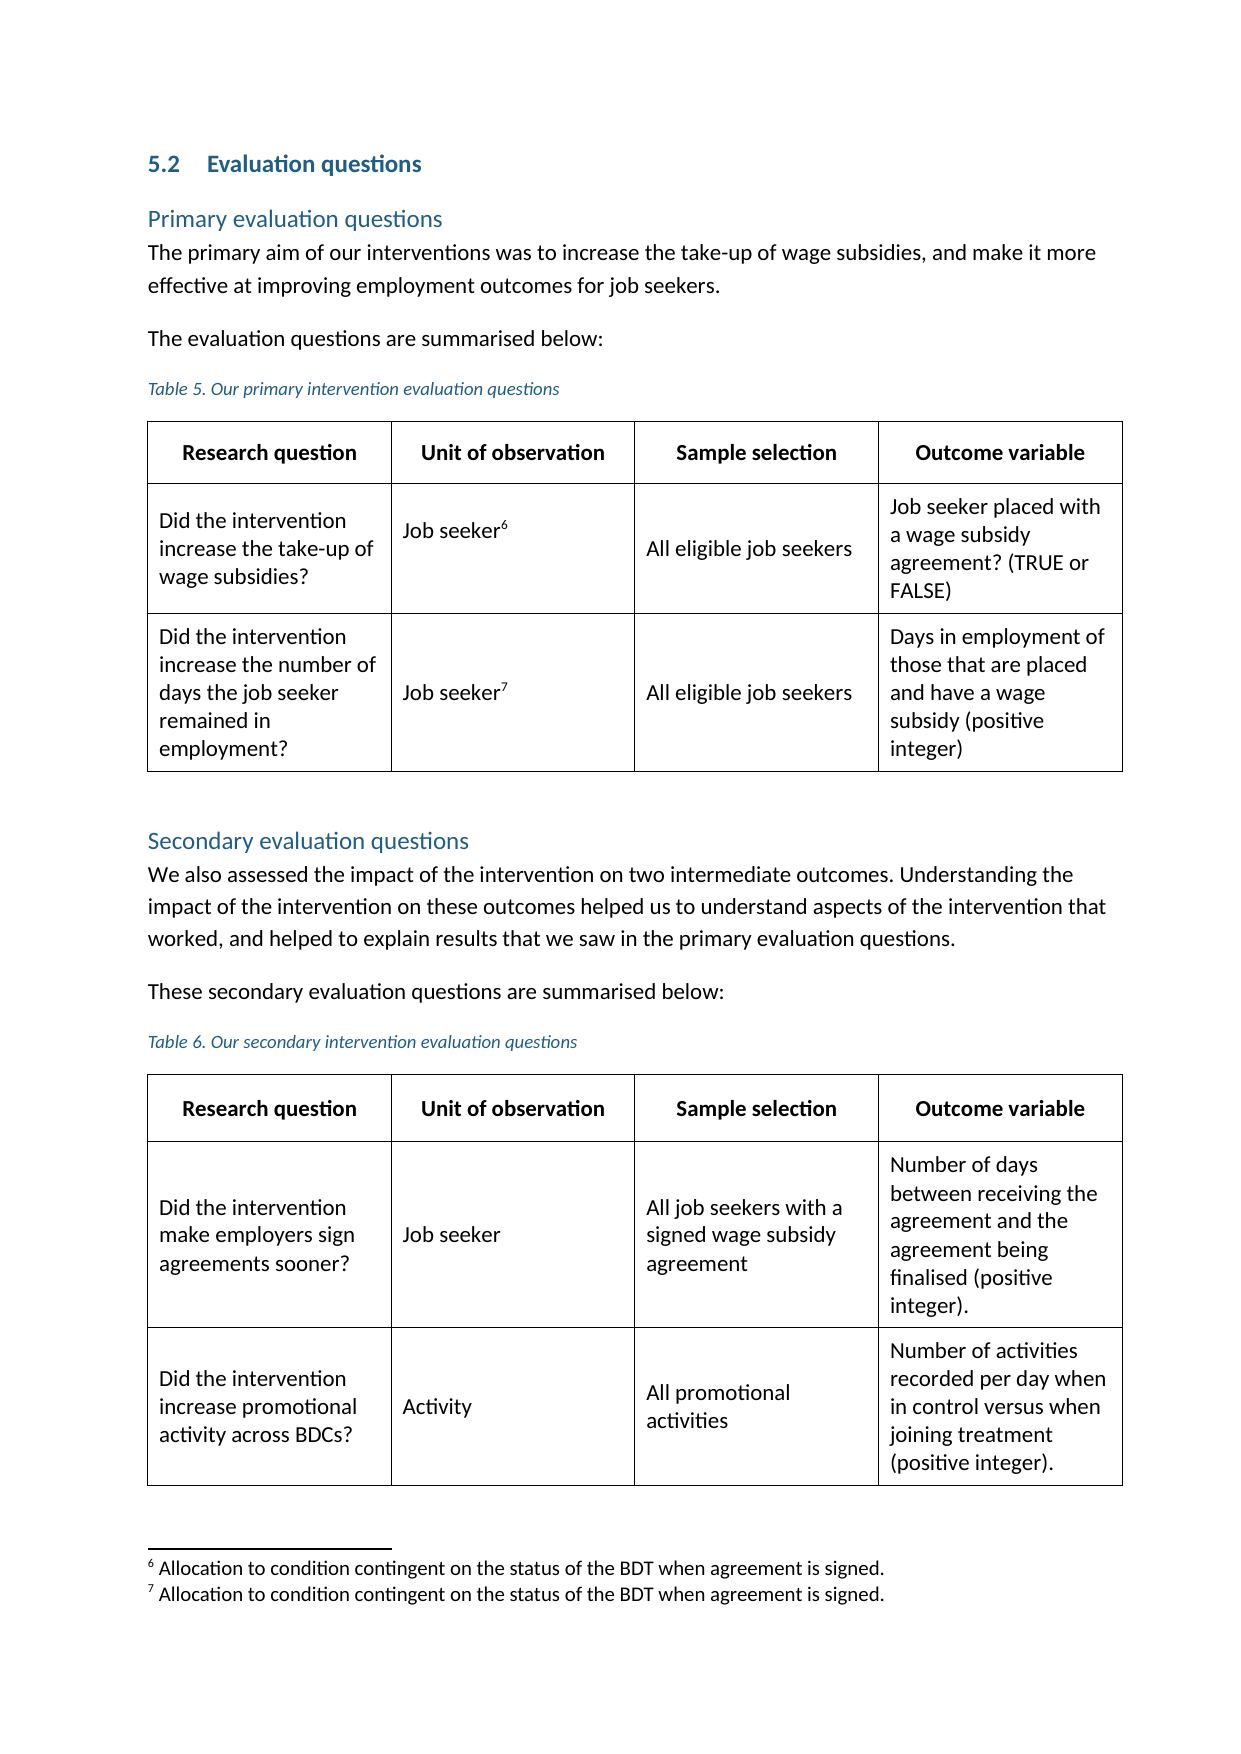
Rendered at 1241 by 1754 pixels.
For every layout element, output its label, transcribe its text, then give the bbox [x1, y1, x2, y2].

table_header Sample selection [635, 1075, 878, 1141]
text These secondary evaluation questions are summarised below: [148, 977, 1122, 1005]
table_cell Did the intervention increase promotional activity across BDCs? [148, 1328, 391, 1485]
table_cell Number of days between receiving the agreement and the agreement being finalised (positive integer). [879, 1142, 1122, 1327]
table_header Research question [148, 422, 391, 483]
table_header Outcome variable [879, 1075, 1122, 1141]
table_cell Did the intervention make employers sign agreements sooner? [148, 1142, 391, 1327]
table_header Unit of observation [392, 1075, 634, 1141]
table_cell All eligible job seekers [635, 614, 878, 771]
table_cell Days in employment of those that are placed and have a wage subsidy (positive integer) [879, 614, 1122, 771]
table_cell All eligible job seekers [635, 484, 878, 613]
table_cell Job seeker [392, 1142, 634, 1327]
table_cell Job seeker placed with a wage subsidy agreement? (TRUE or FALSE) [879, 484, 1122, 613]
table_header Unit of observation [392, 422, 634, 483]
table_cell All promotional activities [635, 1328, 878, 1485]
table_cell Job seeker [392, 484, 634, 613]
subtitle Secondary evaluation questions [148, 825, 1122, 855]
table_cell Activity [392, 1328, 634, 1485]
table_header Research question [148, 1075, 391, 1141]
table_cell All job seekers with a signed wage subsidy agreement [635, 1142, 878, 1327]
text Table 5. Our primary intervention evaluation questions [148, 377, 1122, 400]
table_cell Did the intervention increase the number of days the job seeker remained in employment? [148, 614, 391, 771]
text The evaluation questions are summarised below: [148, 324, 1122, 352]
table_header Outcome variable [879, 422, 1122, 483]
table_cell Job seeker [392, 614, 634, 771]
table_cell Did the intervention increase the take-up of wage subsidies? [148, 484, 391, 613]
text The primary aim of our interventions was to increase the take-up of wage subsidies, and make it more effective at improving employment outcomes for job seekers. [148, 238, 1122, 299]
text We also assessed the impact of the intervention on two intermediate outcomes. Understanding the impact of the intervention on these outcomes helped us to understand aspects of the intervention that worked, and helped to explain results that we saw in the primary evaluation questions. [148, 860, 1122, 952]
text Table 6. Our secondary intervention evaluation questions [148, 1030, 1122, 1053]
table_cell Number of activities recorded per day when in control versus when joining treatment (positive integer). [879, 1328, 1122, 1485]
table_header Sample selection [635, 422, 878, 483]
subtitle Primary evaluation questions [148, 203, 1122, 234]
subtitle 5.2 Evaluation questions [148, 148, 1122, 178]
